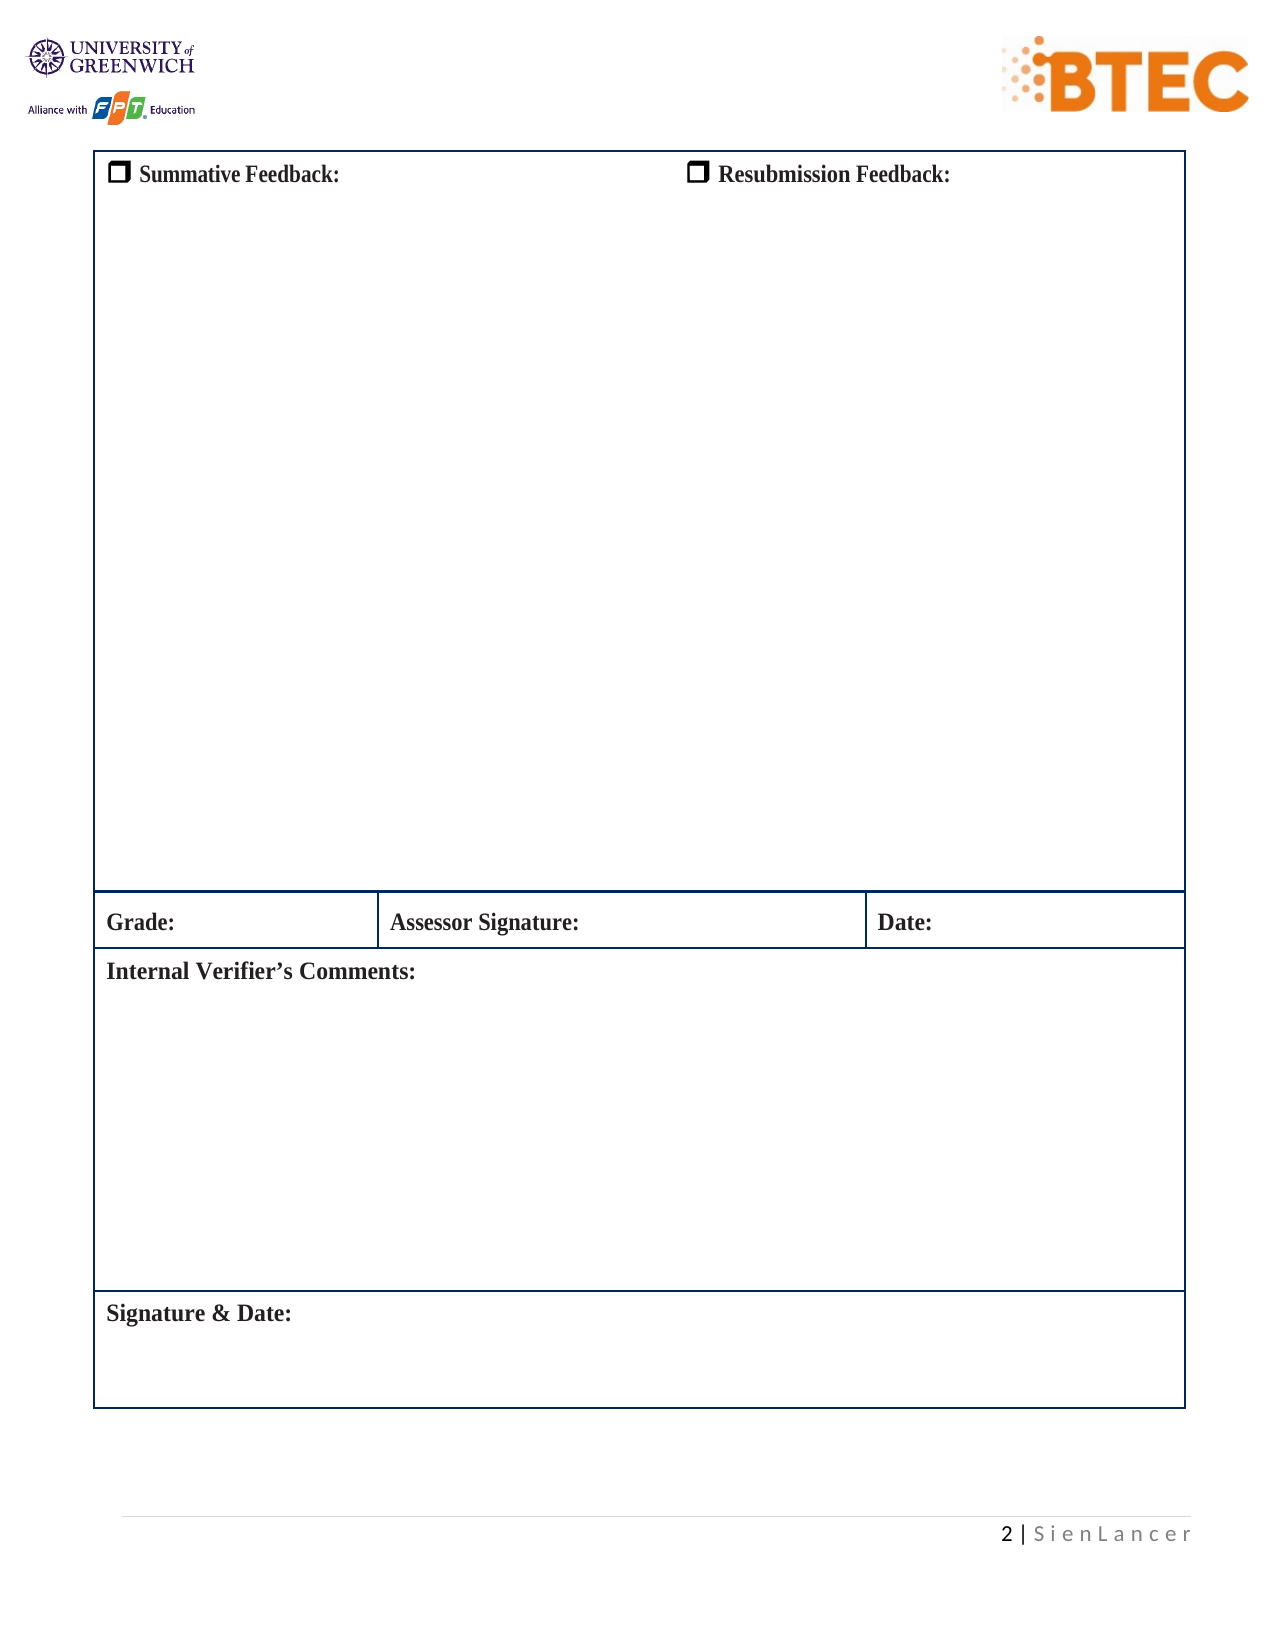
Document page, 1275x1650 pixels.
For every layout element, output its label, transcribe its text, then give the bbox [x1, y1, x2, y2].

table_cell Grade: [95, 893, 377, 947]
table_cell Signature & Date: [95, 1292, 1184, 1407]
table_header Summative Feedback: Resubmission Feedback: [95, 152, 1184, 890]
picture [1001, 36, 1249, 112]
picture [14, 25, 207, 136]
table_cell Internal Verifier’s Comments: [95, 949, 1184, 1289]
table_cell Assessor Signature: [379, 893, 865, 947]
table_cell Date: [867, 893, 1184, 947]
